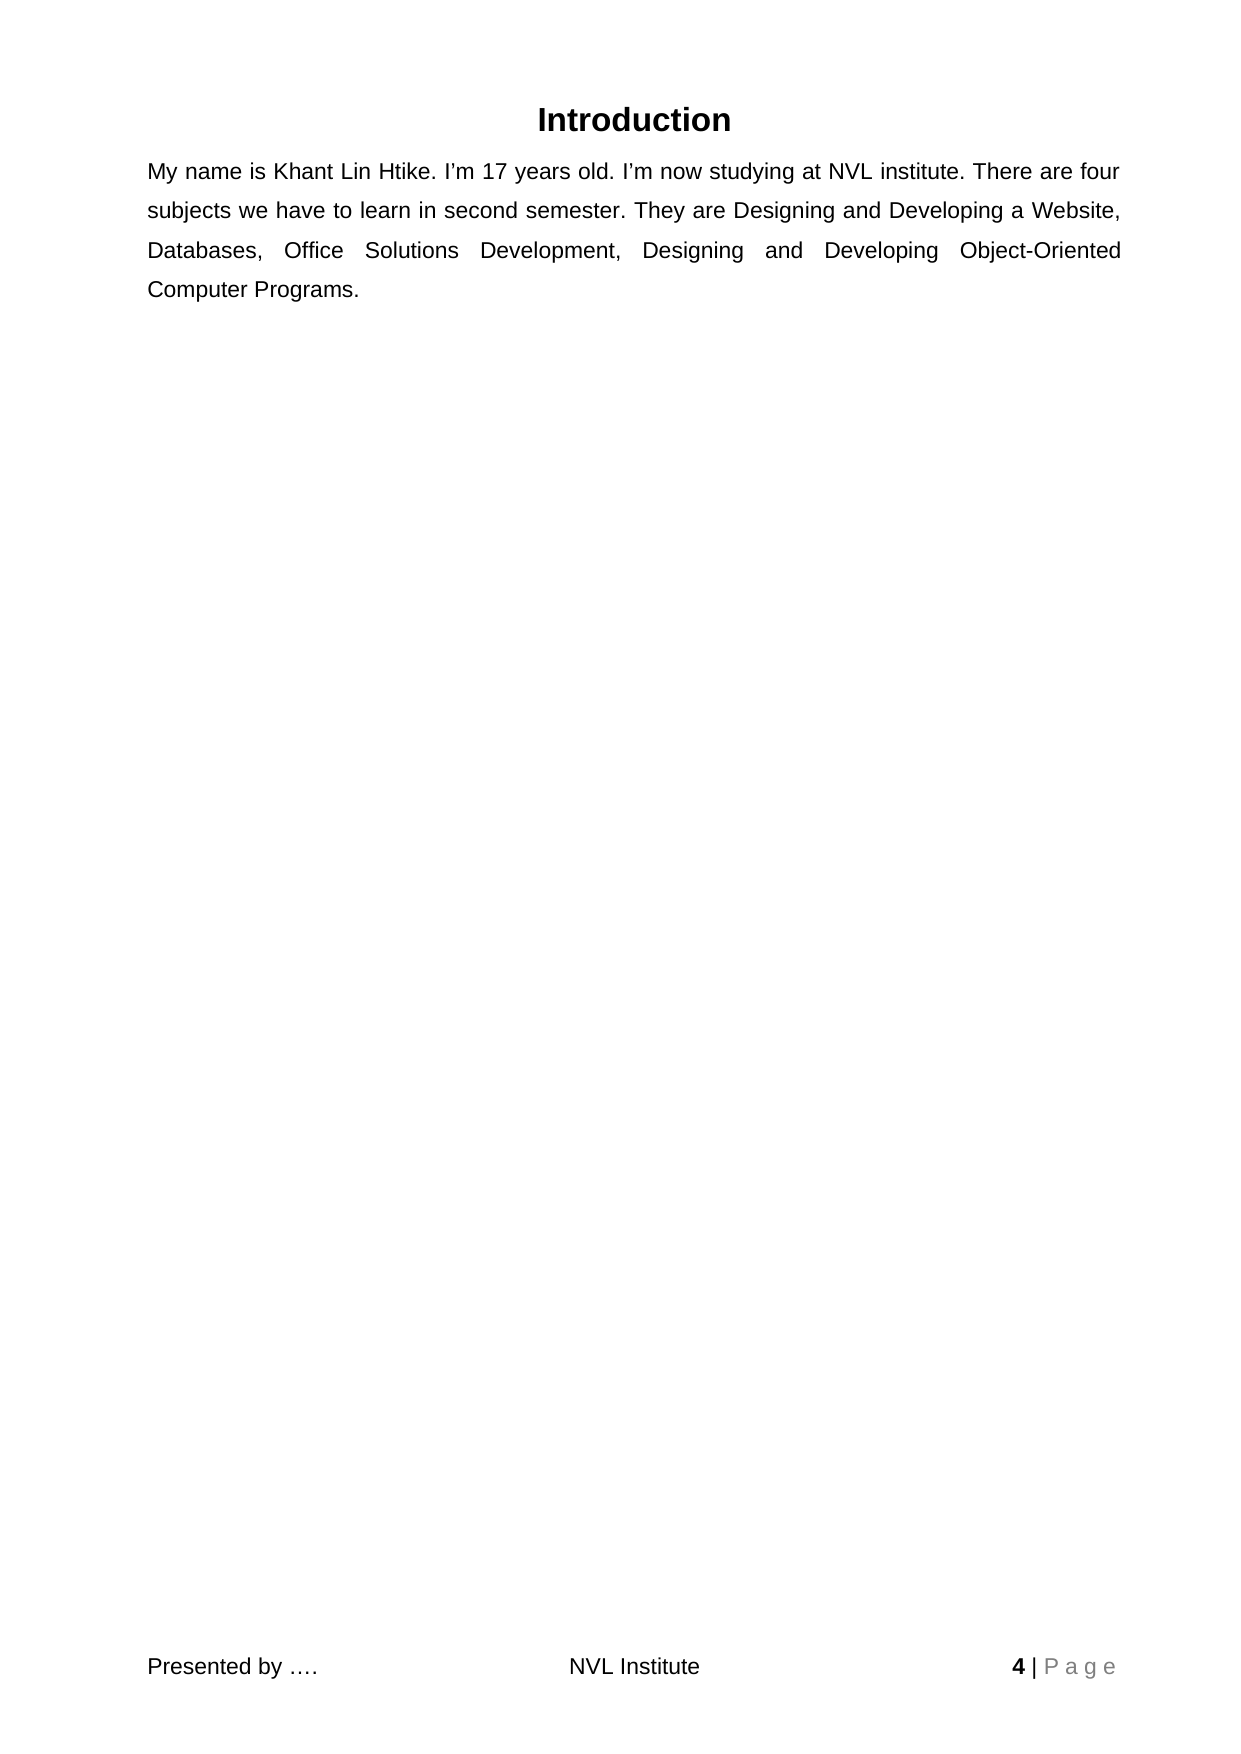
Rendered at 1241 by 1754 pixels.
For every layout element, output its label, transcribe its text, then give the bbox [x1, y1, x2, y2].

subtitle Introduction [147, 100, 1122, 138]
text My name is Khant Lin Htike. I’m 17 years old. I’m now studying at NVL institute. There are four subjects we have to learn in second semester. They are Designing and Developing a Website, Databases, Office Solutions Development, Designing and Developing Object-Oriented Computer Programs. [147, 158, 1122, 302]
